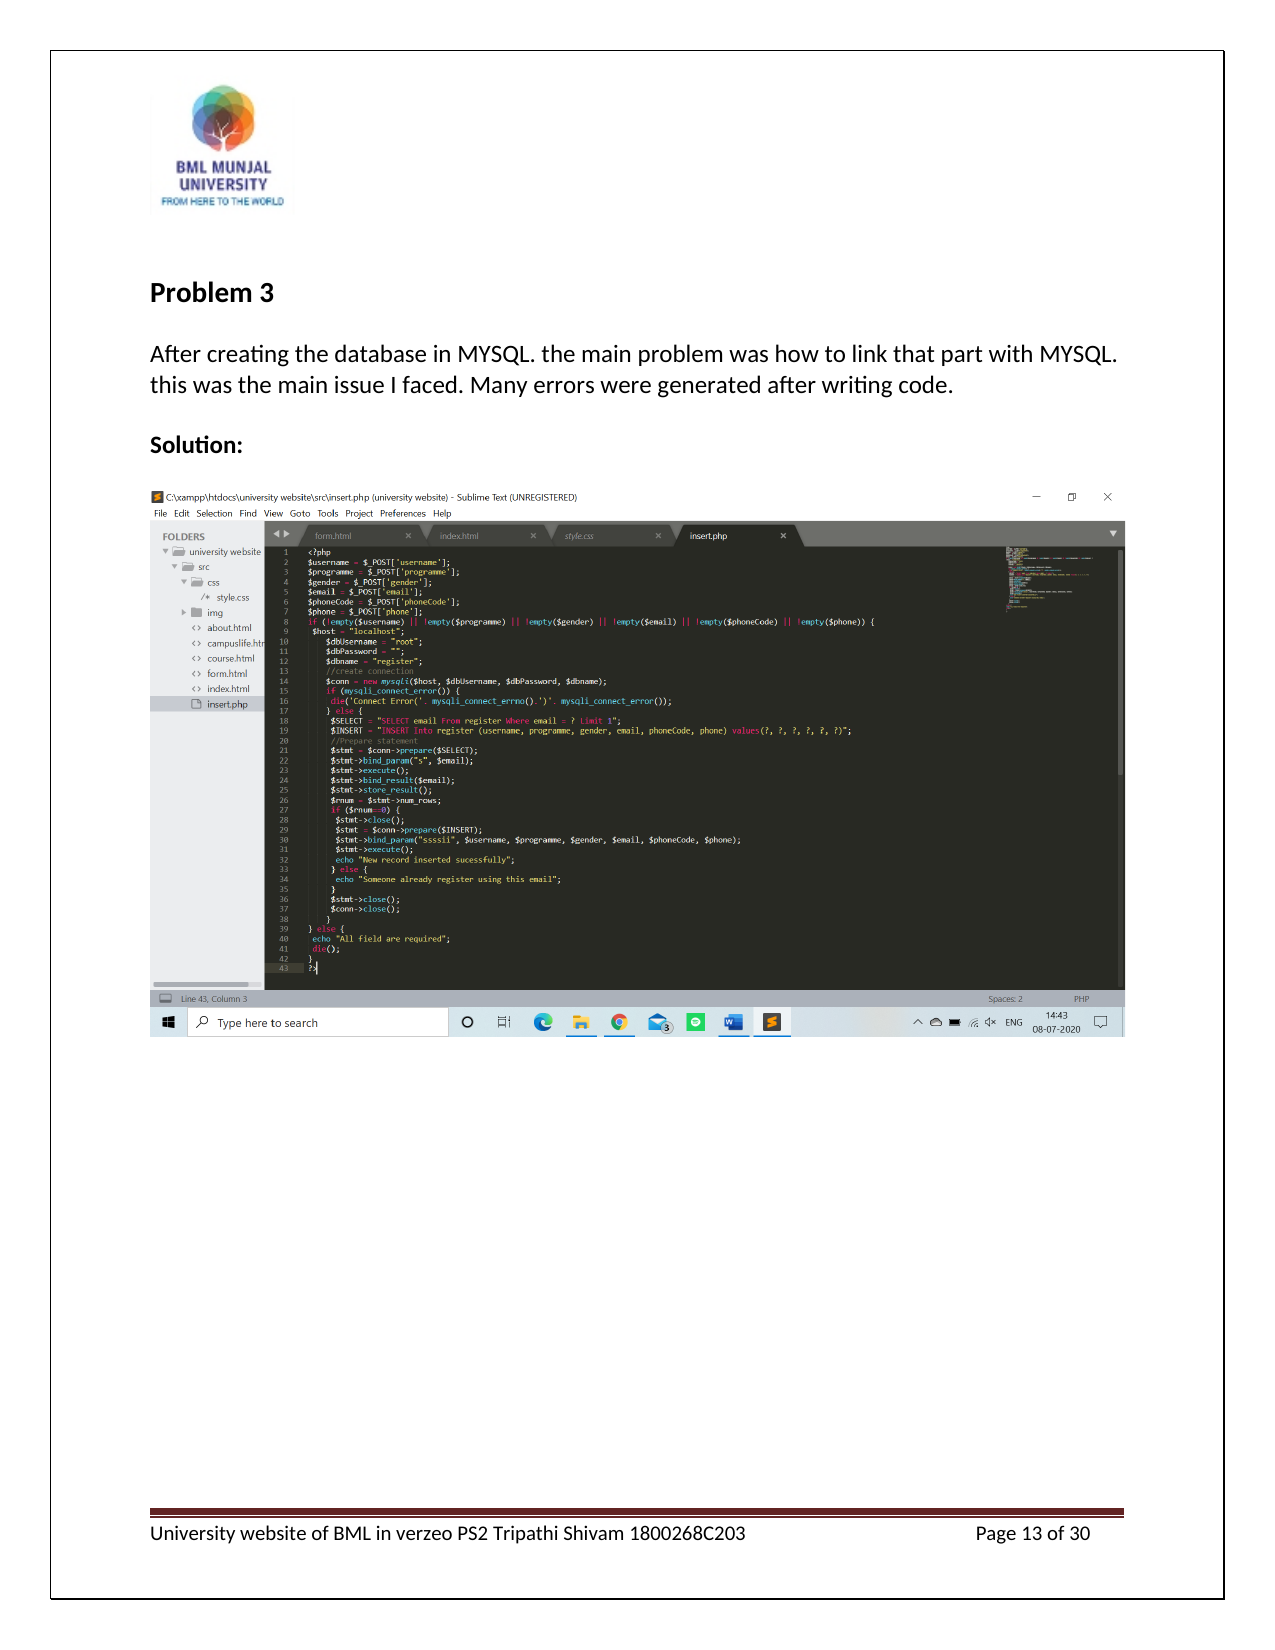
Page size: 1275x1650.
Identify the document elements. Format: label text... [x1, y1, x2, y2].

text Problem 3 [150, 274, 1124, 309]
text After creating the database in MYSQL. the main problem was how to link that part with MYSQL. this was the main issue I faced. Many errors were generated after writing code. [150, 339, 1124, 400]
picture [150, 488, 1125, 1037]
text Solution: [150, 429, 1124, 459]
picture [150, 75, 295, 215]
